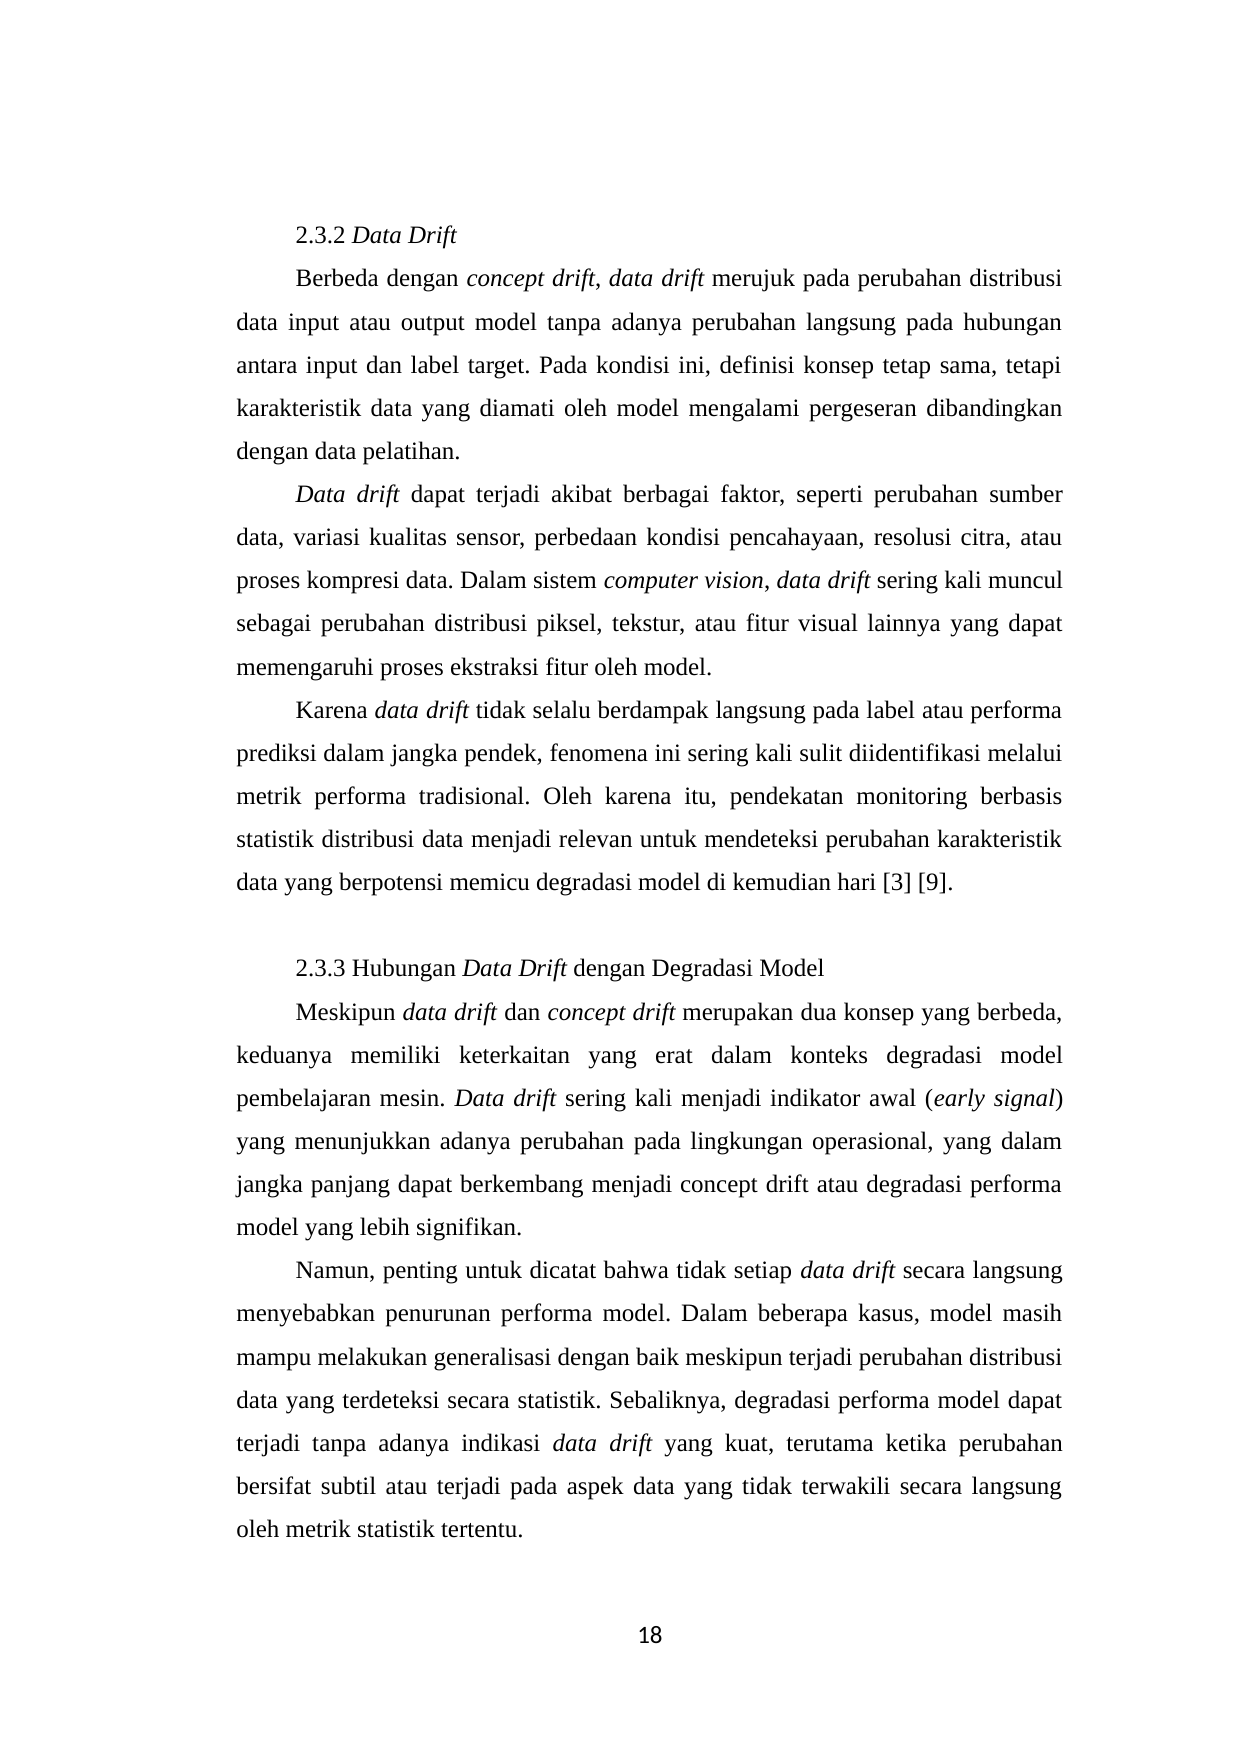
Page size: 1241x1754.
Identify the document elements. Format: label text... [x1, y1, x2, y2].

text 2.3.3 Hubungan Data Drift dengan Degradasi Model [236, 953, 1063, 982]
text Namun, penting untuk dicatat bahwa tidak setiap data drift secara langsung menyebabkan penurunan performa model. Dalam beberapa kasus, model masih mampu melakukan generalisasi dengan baik meskipun terjadi perubahan distribusi data yang terdeteksi secara statistik. Sebaliknya, degradasi performa model dapat terjadi tanpa adanya indikasi data drift yang kuat, terutama ketika perubahan bersifat subtil atau terjadi pada aspek data yang tidak terwakili secara langsung oleh metrik statistik tertentu. [236, 1255, 1063, 1543]
text Berbeda dengan concept drift, data drift merujuk pada perubahan distribusi data input atau output model tanpa adanya perubahan langsung pada hubungan antara input dan label target. Pada kondisi ini, definisi konsep tetap sama, tetapi karakteristik data yang diamati oleh model mengalami pergeseran dibandingkan dengan data pelatihan. [236, 263, 1063, 465]
text Meskipun data drift dan concept drift merupakan dua konsep yang berbeda, keduanya memiliki keterkaitan yang erat dalam konteks degradasi model pembelajaran mesin. Data drift sering kali menjadi indikator awal (early signal) yang menunjukkan adanya perubahan pada lingkungan operasional, yang dalam jangka panjang dapat berkembang menjadi concept drift atau degradasi performa model yang lebih signifikan. [236, 997, 1063, 1241]
text Data drift dapat terjadi akibat berbagai faktor, seperti perubahan sumber data, variasi kualitas sensor, perbedaan kondisi pencahayaan, resolusi citra, atau proses kompresi data. Dalam sistem computer vision, data drift sering kali muncul sebagai perubahan distribusi piksel, tekstur, atau fitur visual lainnya yang dapat memengaruhi proses ekstraksi fitur oleh model. [236, 479, 1063, 680]
text Karena data drift tidak selalu berdampak langsung pada label atau performa prediksi dalam jangka pendek, fenomena ini sering kali sulit diidentifikasi melalui metrik performa tradisional. Oleh karena itu, pendekatan monitoring berbasis statistik distribusi data menjadi relevan untuk mendeteksi perubahan karakteristik data yang berpotensi memicu degradasi model di kemudian hari [3] [9]⁠. [236, 695, 1063, 896]
text 2.3.2 Data Drift [236, 220, 1063, 249]
